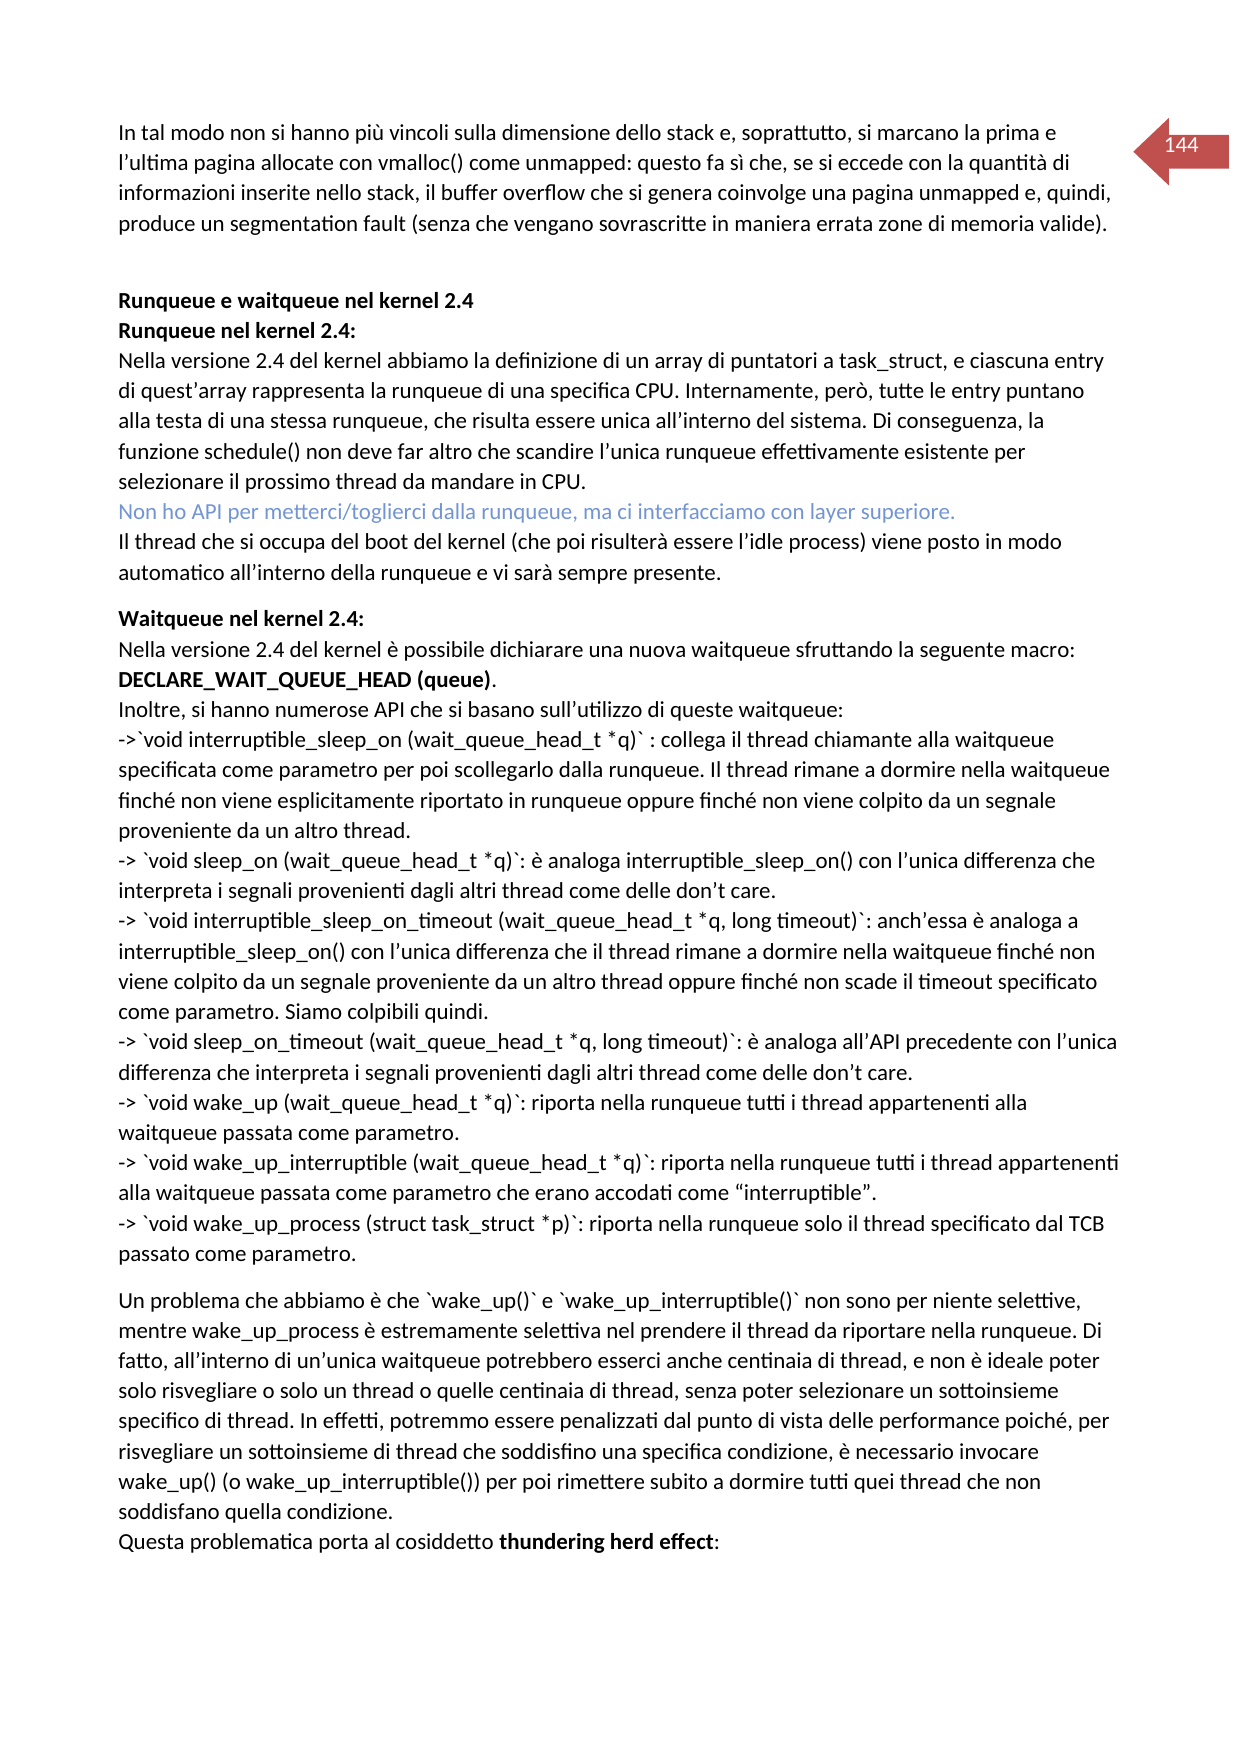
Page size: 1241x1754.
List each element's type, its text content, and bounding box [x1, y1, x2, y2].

text Waitqueue nel kernel 2.4: Nella versione 2.4 del kernel è possibile dichiarare una nuova waitqueue sfruttando la seguente macro: DECLARE_WAIT_QUEUE_HEAD (queue). Inoltre, si hanno numerose API che si basano sull’utilizzo di queste waitqueue: ->`void interruptible_sleep_on (wait_queue_head_t *q)` : collega il thread chiamante alla waitqueue specificata come parametro per poi scollegarlo dalla runqueue. Il thread rimane a dormire nella waitqueue finché non viene esplicitamente riportato in runqueue oppure finché non viene colpito da un segnale proveniente da un altro thread. -> `void sleep_on (wait_queue_head_t *q)`: è analoga interruptible_sleep_on() con l’unica differenza che interpreta i segnali provenienti dagli altri thread come delle don’t care. -> `void interruptible_sleep_on_timeout (wait_queue_head_t *q, long timeout)`: anch’essa è analoga a interruptible_sleep_on() con l’unica differenza che il thread rimane a dormire nella waitqueue finché non viene colpito da un segnale proveniente da un altro thread oppure finché non scade il timeout specificato come parametro. Siamo colpibili quindi. -> `void sleep_on_timeout (wait_queue_head_t *q, long timeout)`: è analoga all’API precedente con l’unica differenza che interpreta i segnali provenienti dagli altri thread come delle don’t care. -> `void wake_up (wait_queue_head_t *q)`: riporta nella runqueue tutti i thread appartenenti alla waitqueue passata come parametro. -> `void wake_up_interruptible (wait_queue_head_t *q)`: riporta nella runqueue tutti i thread appartenenti alla waitqueue passata come parametro che erano accodati come “interruptible”. -> `void wake_up_process (struct task_struct *p)`: riporta nella runqueue solo il thread specificato dal TCB passato come parametro. [118, 604, 1122, 1267]
text Un problema che abbiamo è che `wake_up()` e `wake_up_interruptible()` non sono per niente selettive, mentre wake_up_process è estremamente selettiva nel prendere il thread da riportare nella runqueue. Di fatto, all’interno di un’unica waitqueue potrebbero esserci anche centinaia di thread, e non è ideale poter solo risvegliare o solo un thread o quelle centinaia di thread, senza poter selezionare un sottoinsieme specifico di thread. In effetti, potremmo essere penalizzati dal punto di vista delle performance poiché, per risvegliare un sottoinsieme di thread che soddisfino una specifica condizione, è necessario invocare wake_up() (o wake_up_interruptible()) per poi rimettere subito a dormire tutti quei thread che non soddisfano quella condizione. Questa problematica porta al cosiddetto thundering herd effect: [118, 1286, 1122, 1556]
text Runqueue e waitqueue nel kernel 2.4 Runqueue nel kernel 2.4: Nella versione 2.4 del kernel abbiamo la definizione di un array di puntatori a task_struct, e ciascuna entry di quest’array rappresenta la runqueue di una specifica CPU. Internamente, però, tutte le entry puntano alla testa di una stessa runqueue, che risulta essere unica all’interno del sistema. Di conseguenza, la funzione schedule() non deve far altro che scandire l’unica runqueue effettivamente esistente per selezionare il prossimo thread da mandare in CPU. Non ho API per metterci/toglierci dalla runqueue, ma ci interfacciamo con layer superiore. Il thread che si occupa del boot del kernel (che poi risulterà essere l’idle process) viene posto in modo automatico all’interno della runqueue e vi sarà sempre presente. [118, 256, 1122, 586]
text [118, 118, 1122, 237]
